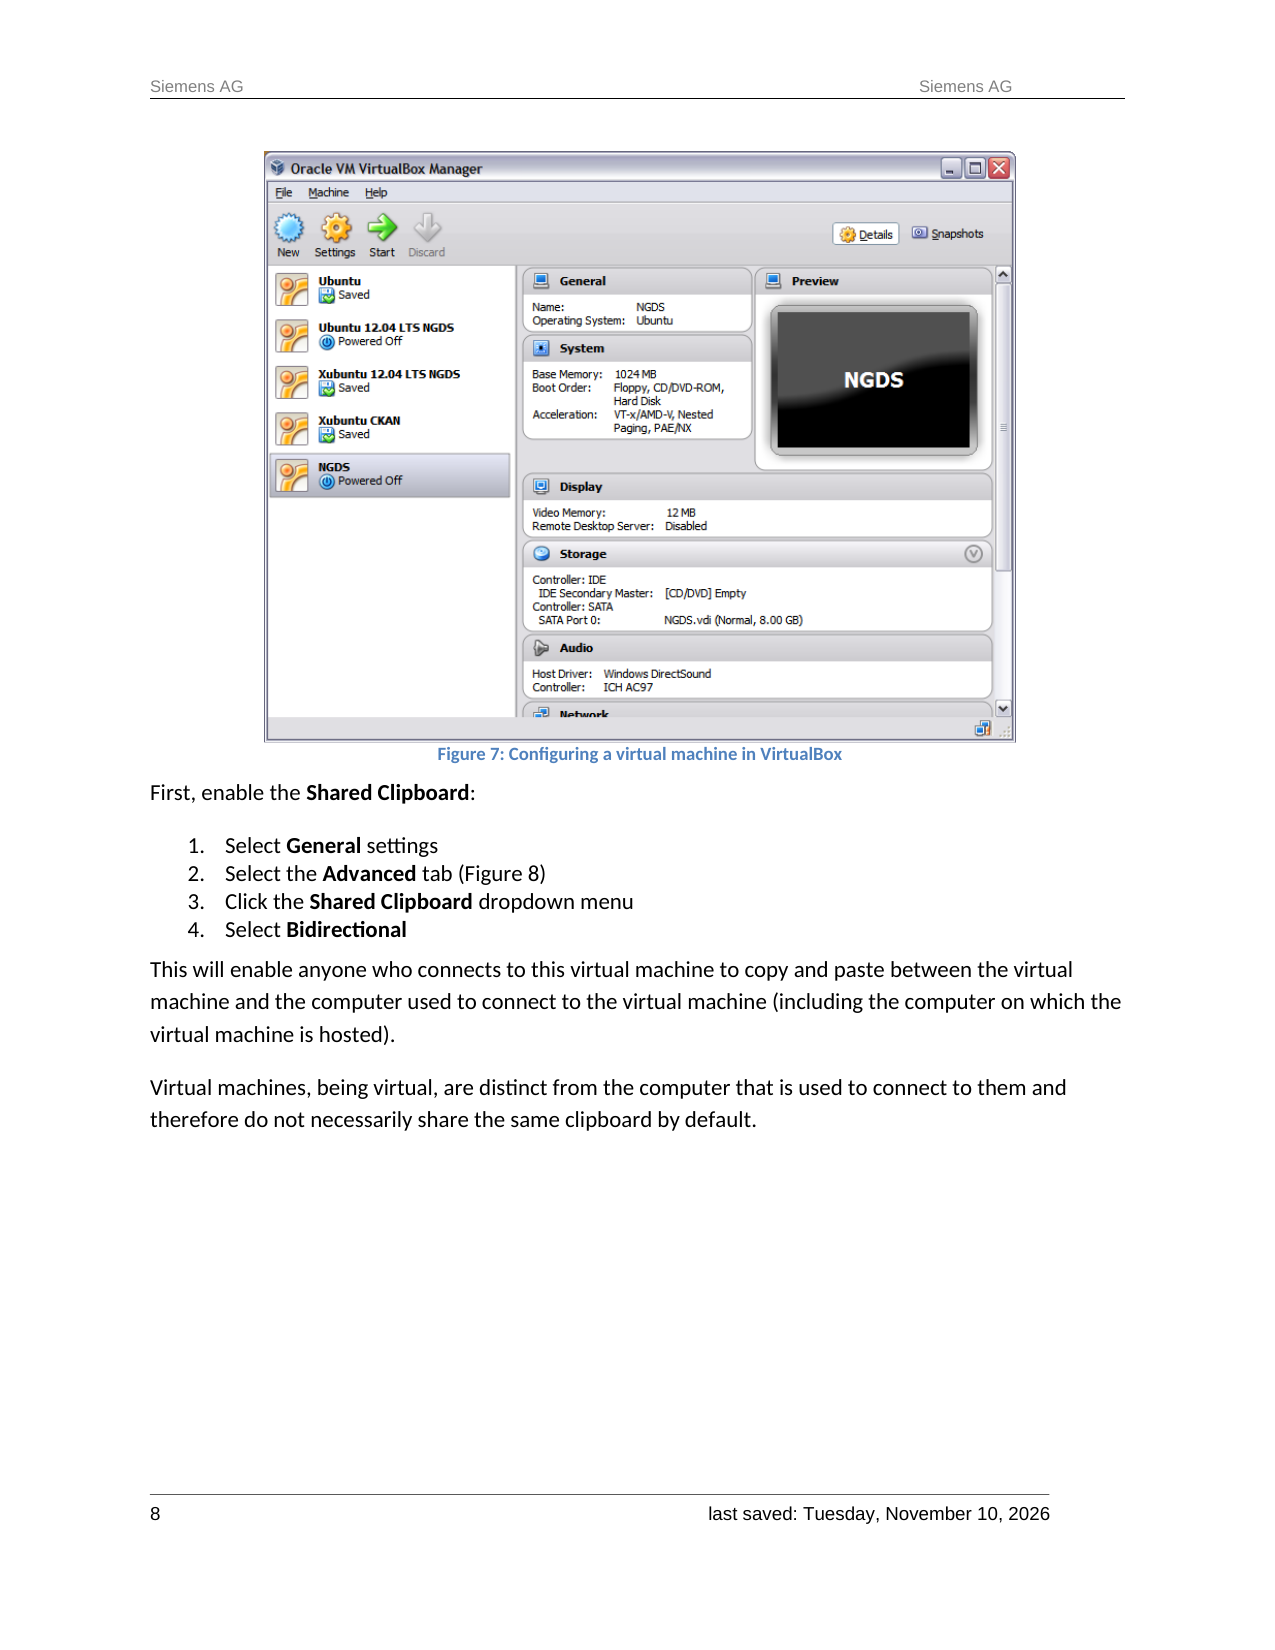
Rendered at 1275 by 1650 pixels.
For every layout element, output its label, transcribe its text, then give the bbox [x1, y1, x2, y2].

list Click the Shared Clipboard dropdown menu [187, 887, 1125, 915]
list Select the Advanced tab (Figure 8) [187, 859, 1125, 887]
list Select General settings [187, 831, 1125, 859]
text Virtual machines, being virtual, are distinct from the computer that is used to connect to them and therefore do not necessarily share the same clipboard by default. [150, 1073, 1125, 1133]
picture [264, 151, 1016, 742]
text This will enable anyone who connects to this virtual machine to copy and paste between the virtual machine and the computer used to connect to the virtual machine (including the computer on which the virtual machine is hosted). [150, 955, 1125, 1048]
list Select Bidirectional [187, 915, 1125, 943]
